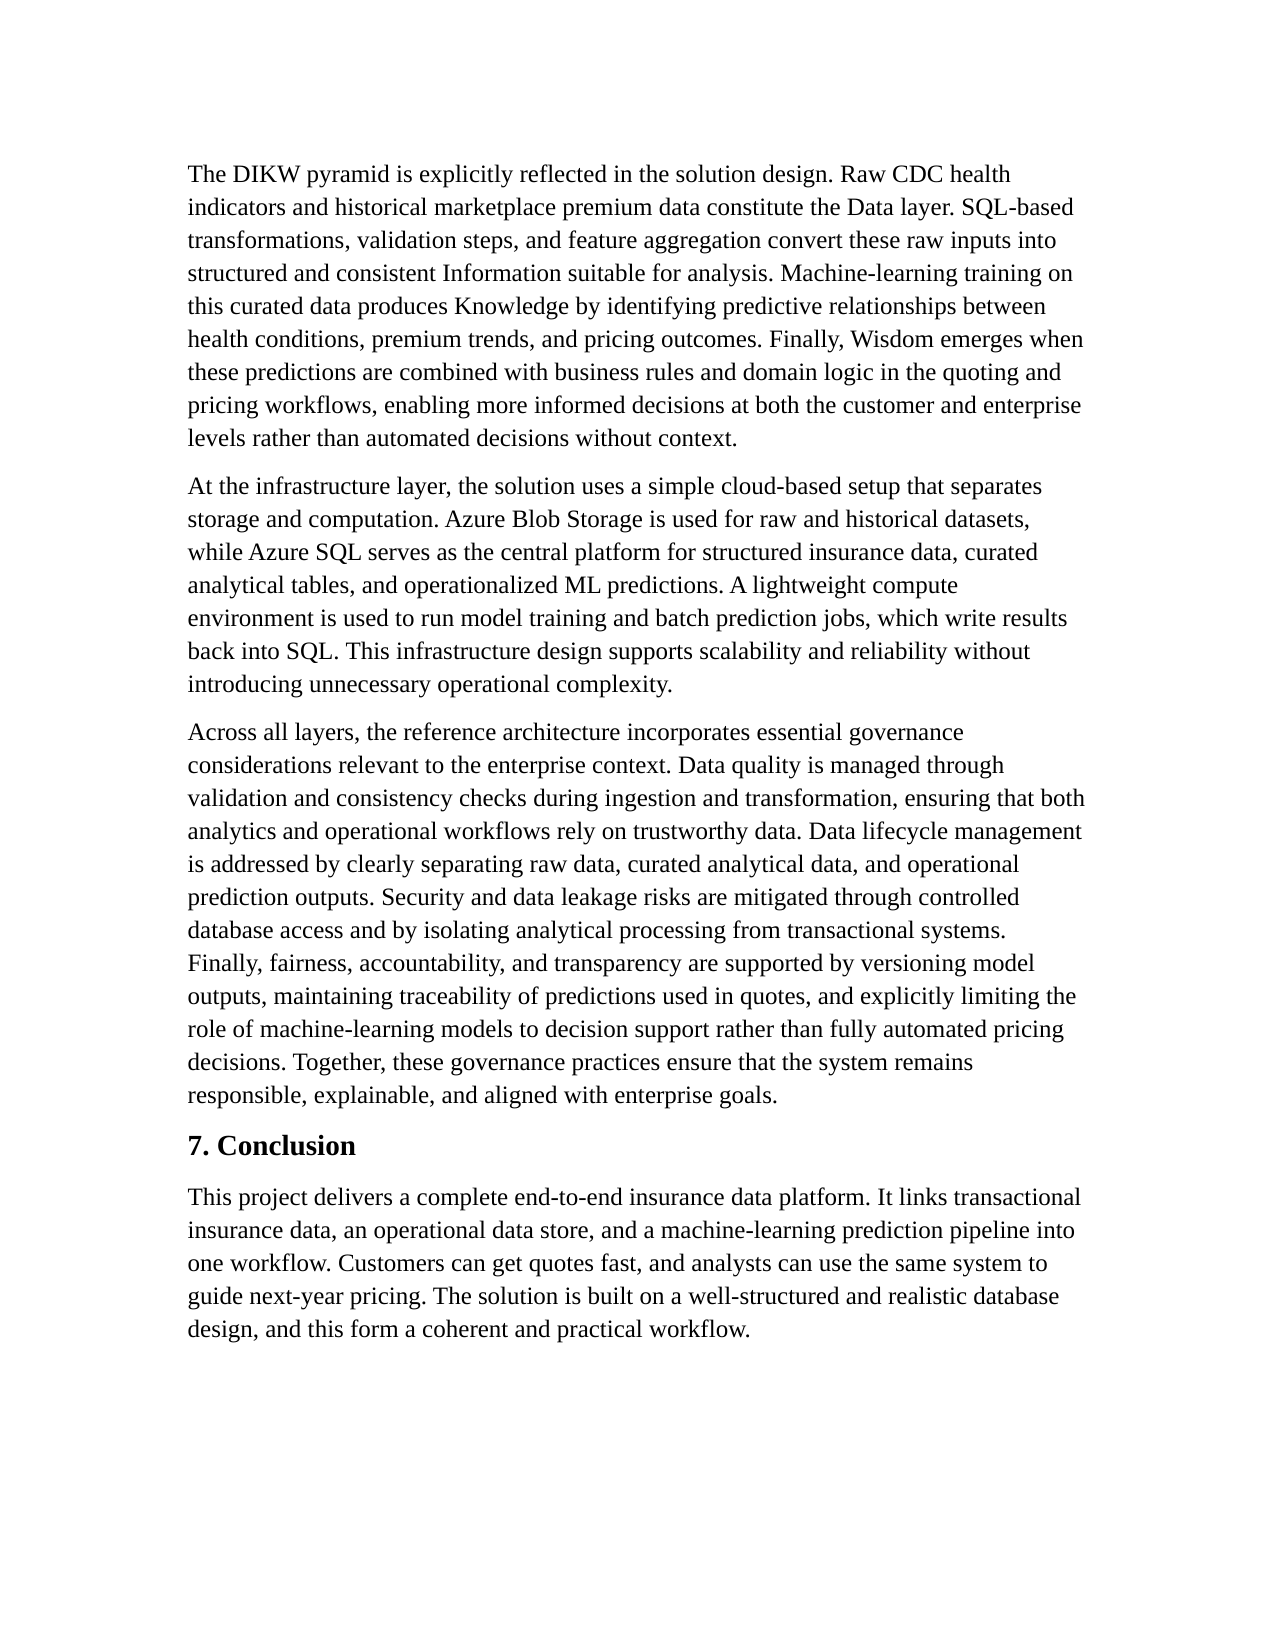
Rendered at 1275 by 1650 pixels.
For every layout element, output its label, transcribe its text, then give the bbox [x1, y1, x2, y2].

text 7. Conclusion [187, 1128, 1087, 1162]
text Across all layers, the reference architecture incorporates essential governance considerations relevant to the enterprise context. Data quality is managed through validation and consistency checks during ingestion and transformation, ensuring that both analytics and operational workflows rely on trustworthy data. Data lifecycle management is addressed by clearly separating raw data, curated analytical data, and operational prediction outputs. Security and data leakage risks are mitigated through controlled database access and by isolating analytical processing from transactional systems. Finally, fairness, accountability, and transparency are supported by versioning model outputs, maintaining traceability of predictions used in quotes, and explicitly limiting the role of machine-learning models to decision support rather than fully automated pricing decisions. Together, these governance practices ensure that the system remains responsible, explainable, and aligned with enterprise goals. [187, 717, 1087, 1109]
text At the infrastructure layer, the solution uses a simple cloud-based setup that separates storage and computation. Azure Blob Storage is used for raw and historical datasets, while Azure SQL serves as the central platform for structured insurance data, curated analytical tables, and operationalized ML predictions. A lightweight compute environment is used to run model training and batch prediction jobs, which write results back into SQL. This infrastructure design supports scalability and reliability without introducing unnecessary operational complexity. [187, 471, 1087, 698]
text This project delivers a complete end-to-end insurance data platform. It links transactional insurance data, an operational data store, and a machine-learning prediction pipeline into one workflow. Customers can get quotes fast, and analysts can use the same system to guide next-year pricing. The solution is built on a well-structured and realistic database design, and this form a coherent and practical workflow. [187, 1182, 1087, 1343]
text The DIKW pyramid is explicitly reflected in the solution design. Raw CDC health indicators and historical marketplace premium data constitute the Data layer. SQL-based transformations, validation steps, and feature aggregation convert these raw inputs into structured and consistent Information suitable for analysis. Machine-learning training on this curated data produces Knowledge by identifying predictive relationships between health conditions, premium trends, and pricing outcomes. Finally, Wisdom emerges when these predictions are combined with business rules and domain logic in the quoting and pricing workflows, enabling more informed decisions at both the customer and enterprise levels rather than automated decisions without context. [187, 159, 1087, 452]
